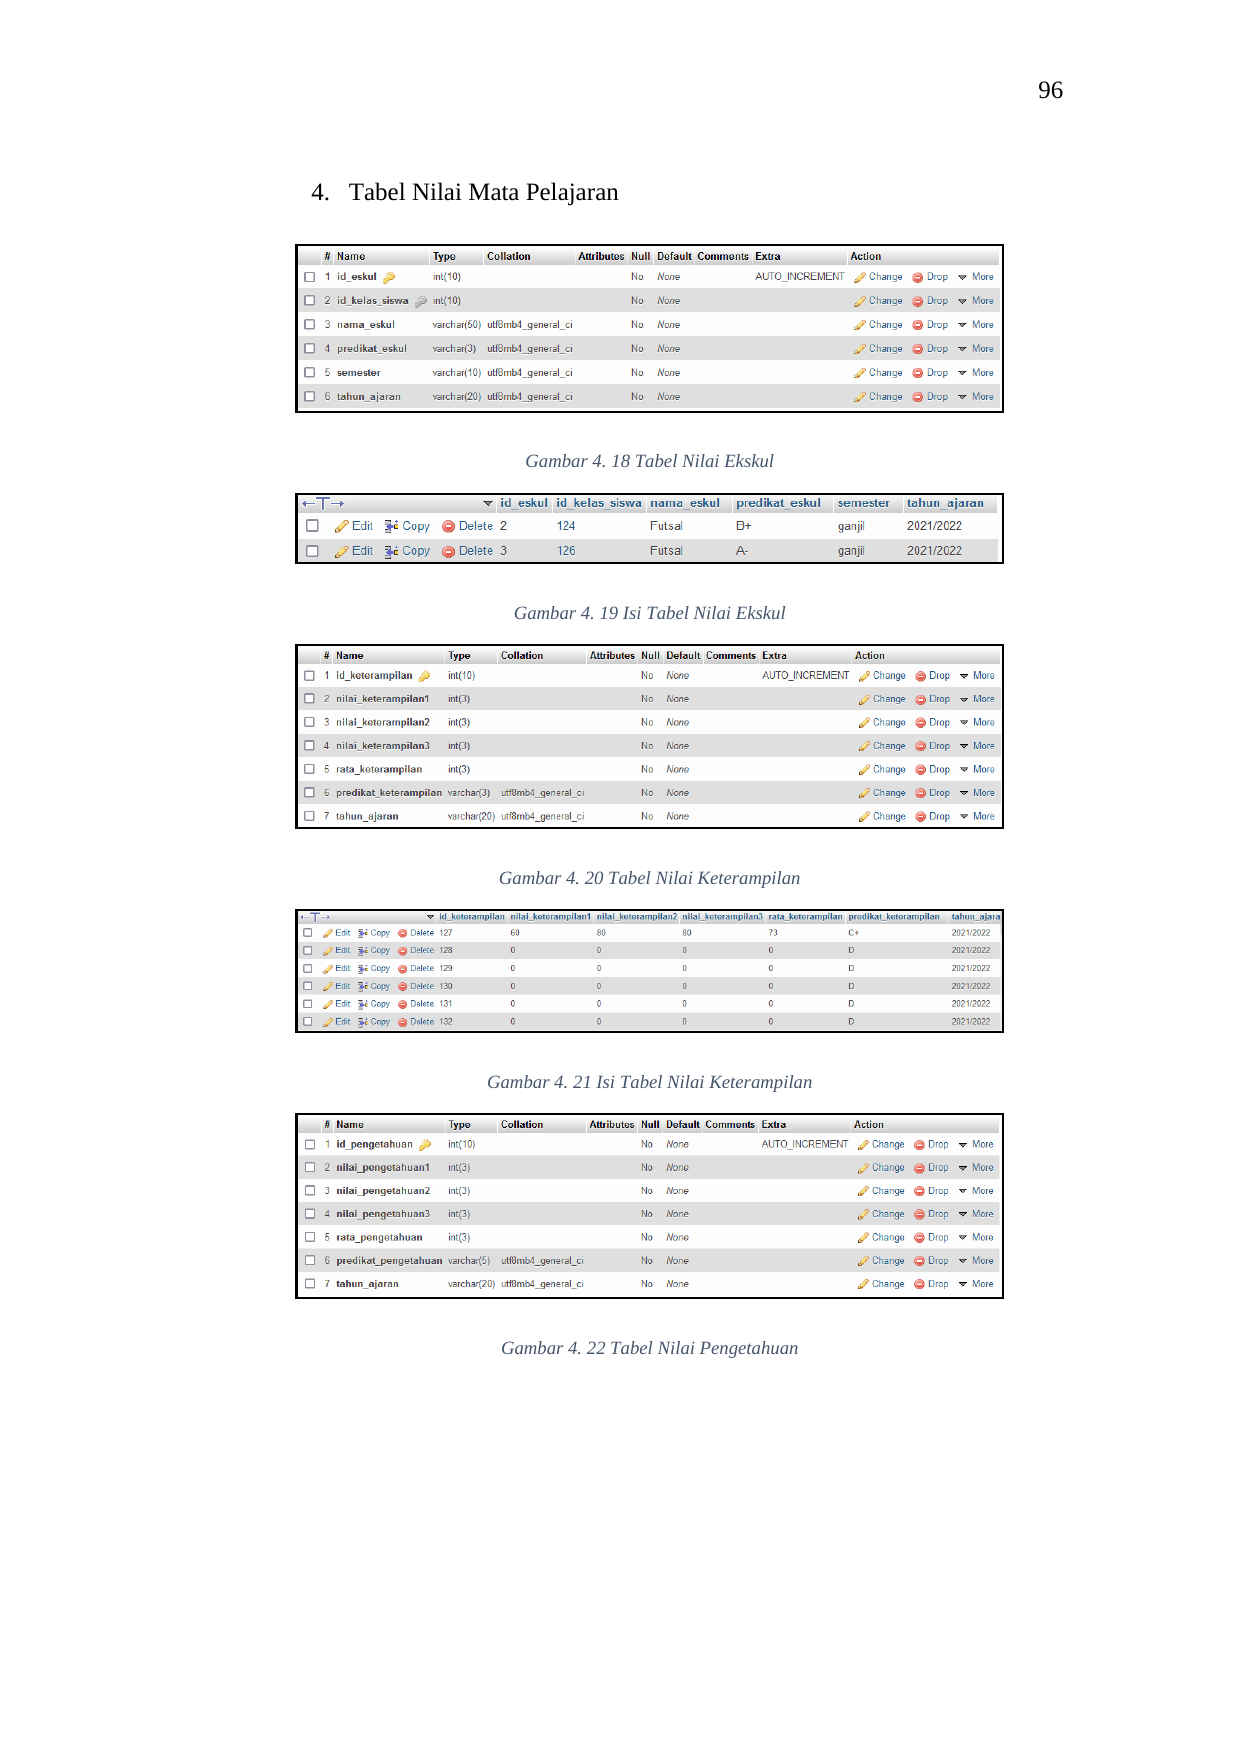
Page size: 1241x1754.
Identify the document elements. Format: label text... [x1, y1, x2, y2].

picture [298, 246, 1002, 411]
picture [298, 646, 1002, 827]
list Tabel Nilai Mata Pelajaran [311, 177, 1063, 206]
picture [298, 1115, 1002, 1297]
picture [298, 495, 1002, 562]
picture [298, 911, 1002, 1031]
